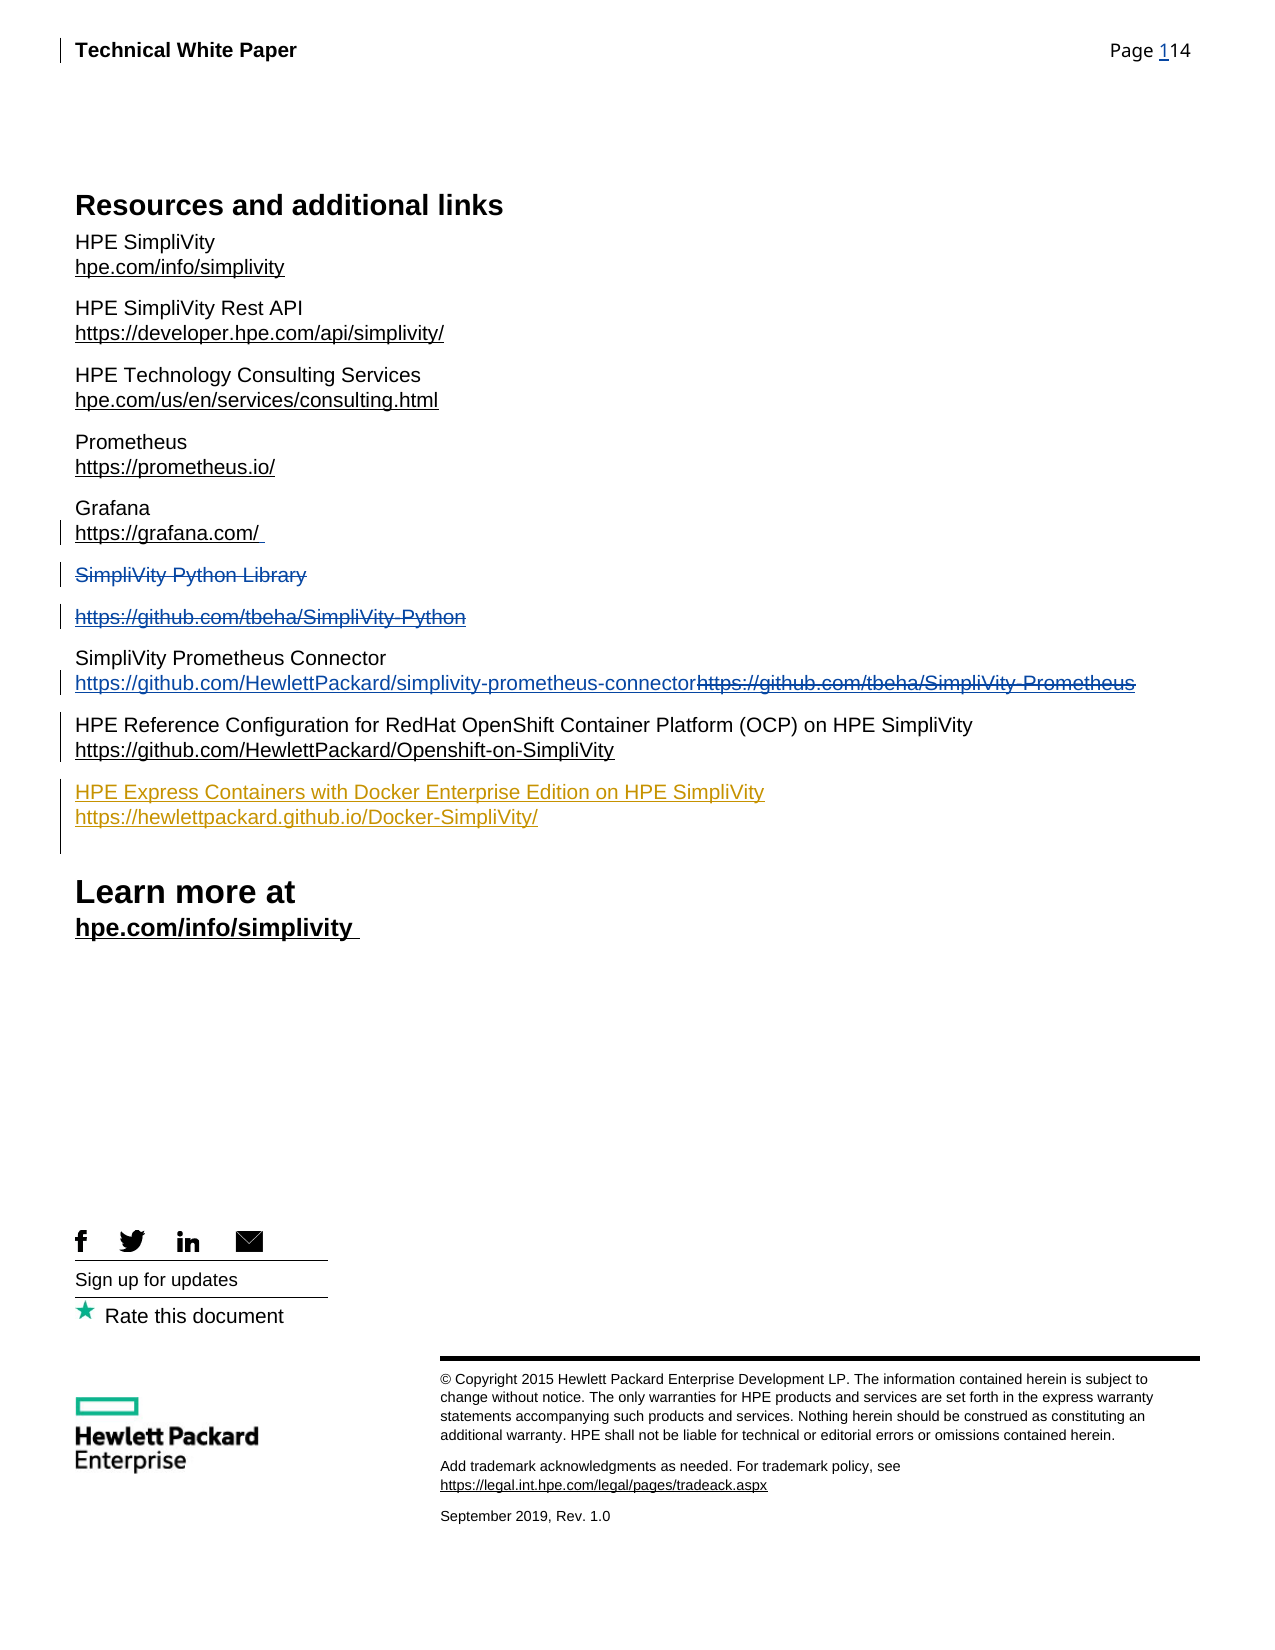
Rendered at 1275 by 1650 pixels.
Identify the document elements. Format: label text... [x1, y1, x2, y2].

picture [177, 1231, 200, 1252]
text HPE SimpliVity hpe.com/info/simplivity [75, 228, 1200, 278]
picture [75, 1230, 87, 1252]
text Learn more at [75, 876, 1200, 910]
picture [119, 1230, 145, 1252]
text https://github.com/HewlettPackard/Openshift-on-SimpliVity [75, 737, 1200, 762]
text https://developer.hpe.com/api/simplivity/ [75, 320, 1200, 345]
text hpe.com/info/simplivity [75, 910, 1200, 943]
text HPE SimpliVity Rest API [75, 295, 1200, 320]
text SimpliVity Prometheus Connector [75, 645, 1200, 670]
text https://prometheus.io/ [75, 453, 1200, 478]
text https://grafana.com/ [75, 520, 1200, 545]
subtitle Resources and additional links [75, 187, 1200, 221]
text HPE Technology Consulting Services hpe.com/us/en/services/consulting.html [75, 362, 1200, 412]
picture [75, 1300, 95, 1319]
picture [75, 1397, 259, 1474]
picture [235, 1231, 263, 1252]
text Prometheus [75, 428, 1200, 453]
text Grafana [75, 495, 1200, 520]
text HPE Reference Configuration for RedHat OpenShift Container Platform (OCP) on HPE SimpliVity [75, 712, 1200, 737]
